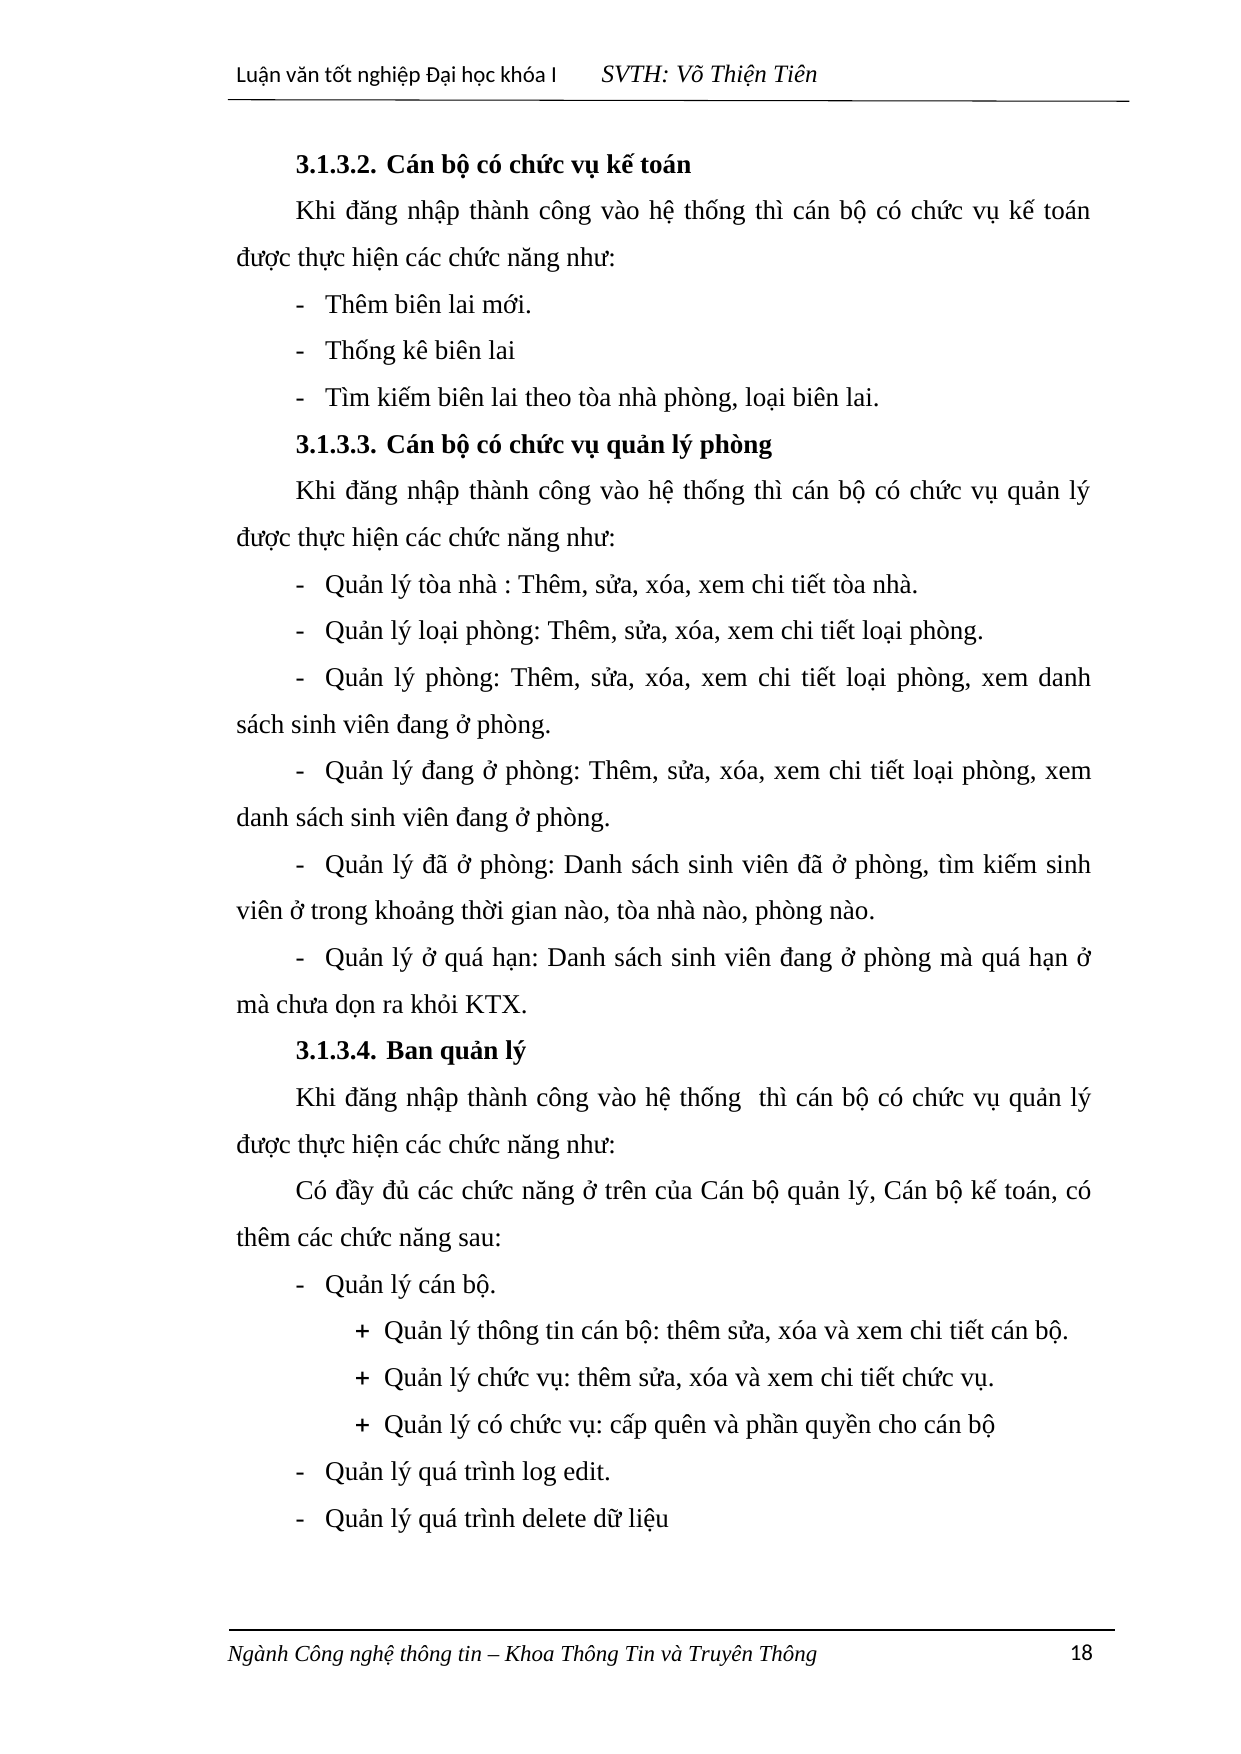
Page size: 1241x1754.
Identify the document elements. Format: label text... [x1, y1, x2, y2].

text Quản lý đang ở phòng: Thêm, sửa, xóa, xem chi tiết loại phòng, xem danh sách sinh viên đang ở phòng. [236, 754, 1093, 832]
text Có đầy đủ các chức năng ở trên của Cán bộ quản lý, Cán bộ kế toán, có thêm các chức năng sau: [236, 1174, 1093, 1252]
text Quản lý cán bộ. [236, 1268, 1093, 1299]
text Quản lý đã ở phòng: Danh sách sinh viên đã ở phòng, tìm kiếm sinh viên ở trong khoảng thời gian nào, tòa nhà nào, phòng nào. [236, 848, 1093, 926]
text Tìm kiếm biên lai theo tòa nhà phòng, loại biên lai. [236, 381, 1093, 412]
text Cán bộ có chức vụ quản lý phòng [296, 428, 1093, 459]
text Quản lý ở quá hạn: Danh sách sinh viên đang ở phòng mà quá hạn ở mà chưa dọn ra khỏi KTX. [236, 941, 1093, 1019]
text Cán bộ có chức vụ kế toán [296, 148, 1093, 179]
text Quản lý loại phòng: Thêm, sửa, xóa, xem chi tiết loại phòng. [236, 614, 1093, 646]
text Quản lý quá trình log edit. [236, 1455, 1093, 1486]
text Quản lý phòng: Thêm, sửa, xóa, xem chi tiết loại phòng, xem danh sách sinh viên đang ở phòng. [236, 661, 1093, 739]
text Ban quản lý [296, 1034, 1093, 1066]
list Quản lý thông tin cán bộ: thêm sửa, xóa và xem chi tiết cán bộ. [354, 1314, 1093, 1346]
list Quản lý chức vụ: thêm sửa, xóa và xem chi tiết chức vụ. [354, 1361, 1093, 1392]
text Khi đăng nhập thành công vào hệ thống thì cán bộ có chức vụ kế toán được thực hiện các chức năng như: [236, 194, 1093, 272]
text Quản lý tòa nhà : Thêm, sửa, xóa, xem chi tiết tòa nhà. [236, 568, 1093, 599]
text Thống kê biên lai [236, 334, 1093, 366]
text Khi đăng nhập thành công vào hệ thống thì cán bộ có chức vụ quản lý được thực hiện các chức năng như: [236, 1081, 1093, 1159]
text Khi đăng nhập thành công vào hệ thống thì cán bộ có chức vụ quản lý được thực hiện các chức năng như: [236, 474, 1093, 552]
text Quản lý quá trình delete dữ liệu [236, 1502, 1093, 1533]
text Thêm biên lai mới. [236, 288, 1093, 319]
list Quản lý có chức vụ: cấp quên và phần quyền cho cán bộ [354, 1408, 1093, 1439]
